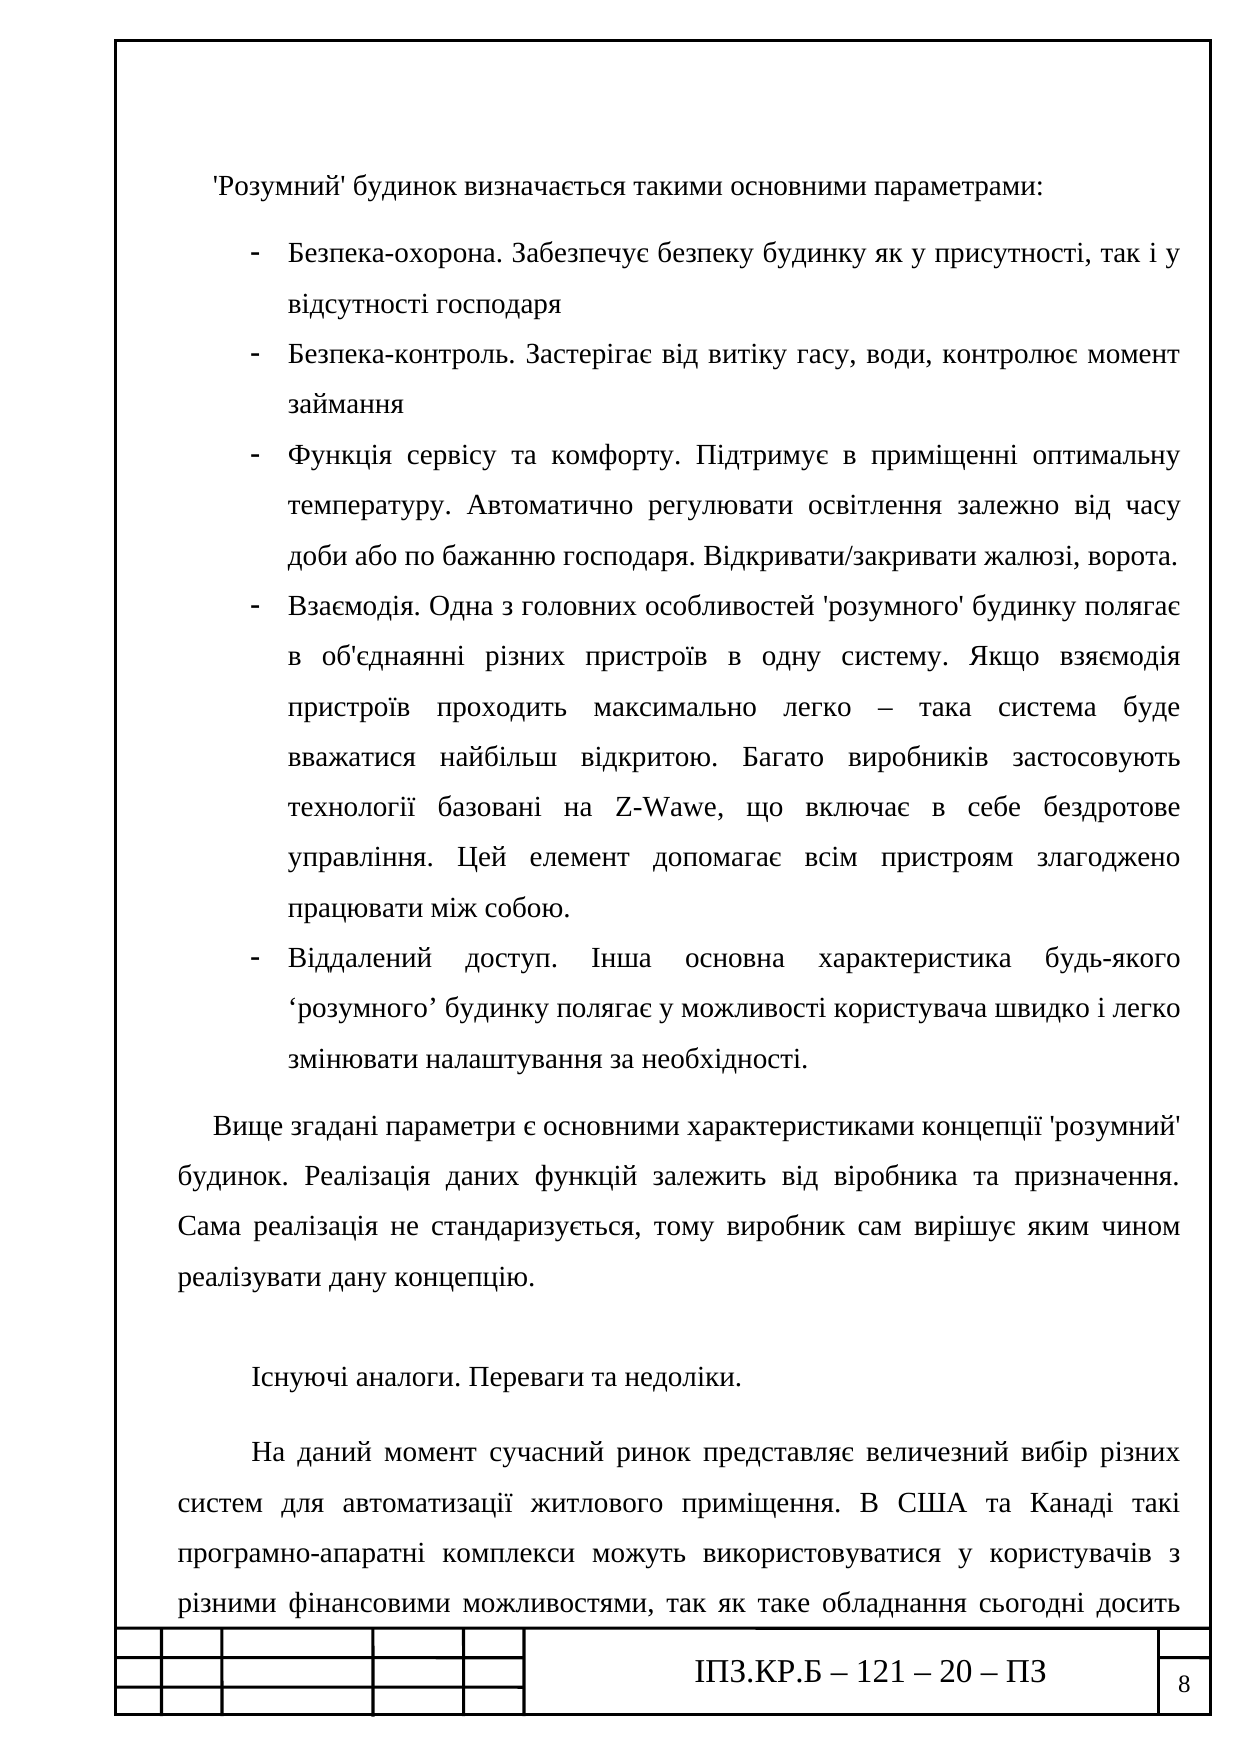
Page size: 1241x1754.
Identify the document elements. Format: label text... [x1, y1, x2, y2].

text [177, 1434, 1181, 1619]
subtitle Існуючі аналоги. Переваги та недоліки. [251, 1359, 1181, 1393]
text 'Розумний' будинок визначається такими основними параметрами: [177, 168, 1181, 202]
list Безпека-контроль. Застерігає від витіку гасу, води, контролює момент займання [250, 336, 1181, 420]
list Віддалений доступ. Інша основна характеристика будь-якого ‘розумного’ будинку полягає у можливості користувача швидко і легко змінювати налаштування за необхідності. [250, 940, 1181, 1074]
text Вище згадані параметри є основними характеристиками концепції 'розумний' будинок. Реалізація даних функцій залежить від віробника та призначення. Сама реалізація не стандаризується, тому виробник сам вирішує яким чином реалізувати дану концепцію. [177, 1108, 1181, 1292]
list Безпека-охорона. Забезпечує безпеку будинку як у присутності, так і у відсутності господаря [250, 235, 1181, 319]
list Взаємодія. Одна з головних особливостей 'розумного' будинку полягає в об'єднаянні різних пристроїв в одну систему. Якщо взяємодія пристроїв проходить максимально легко – така система буде вважатися найбільш відкритою. Багато виробників застосовують технології базовані на Z-Wawe, що включає в себе бездротове управління. Цей елемент допомагає всім пристроям злагоджено працювати між собою. [250, 588, 1181, 923]
list Функція сервісу та комфорту. Підтримує в приміщенні оптимальну температуру. Автоматично регулювати освітлення залежно від часу доби або по бажанню господаря. Відкривати/закривати жалюзі, ворота. [250, 437, 1181, 571]
